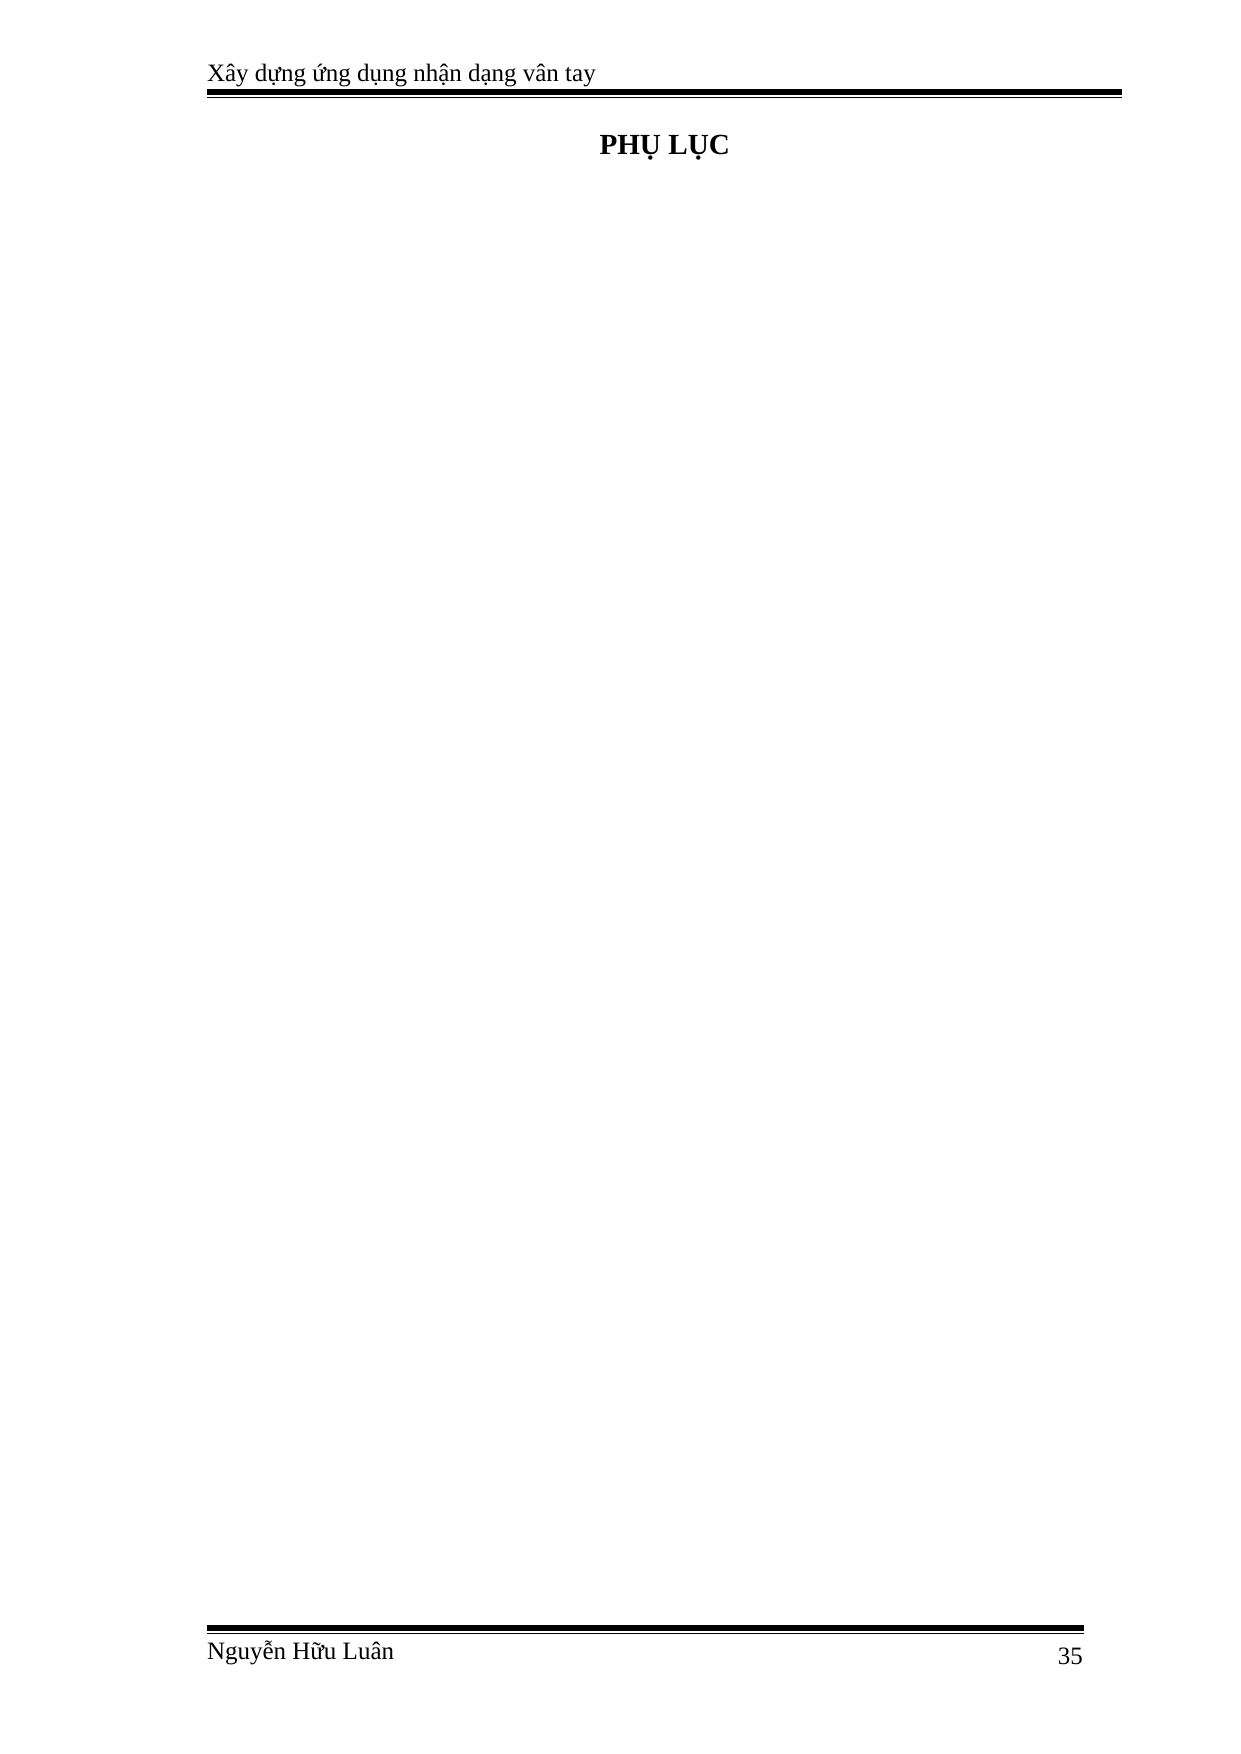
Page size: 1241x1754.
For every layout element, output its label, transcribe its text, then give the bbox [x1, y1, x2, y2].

text PHỤ LỤC [207, 127, 1122, 161]
